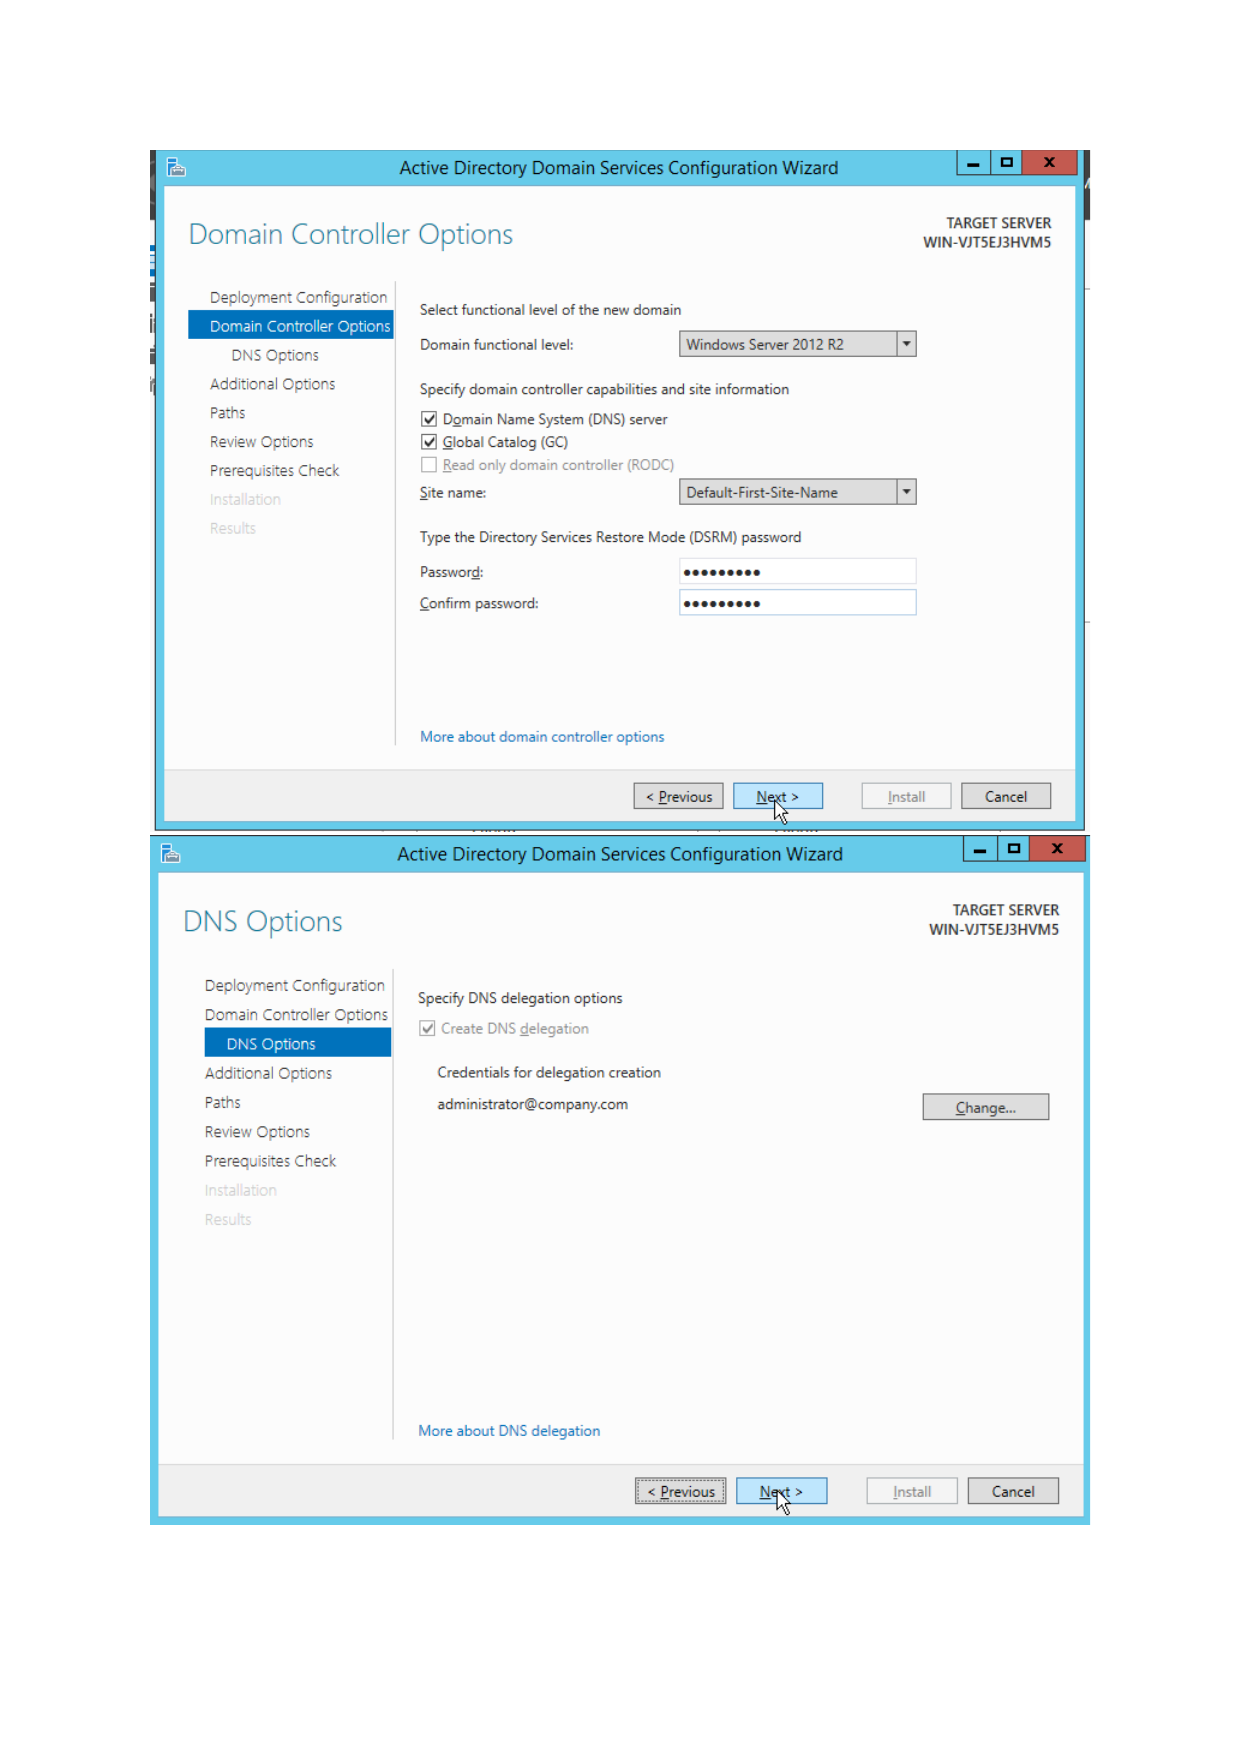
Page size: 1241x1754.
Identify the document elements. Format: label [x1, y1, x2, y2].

picture [150, 835, 1091, 1525]
picture [150, 150, 1091, 832]
